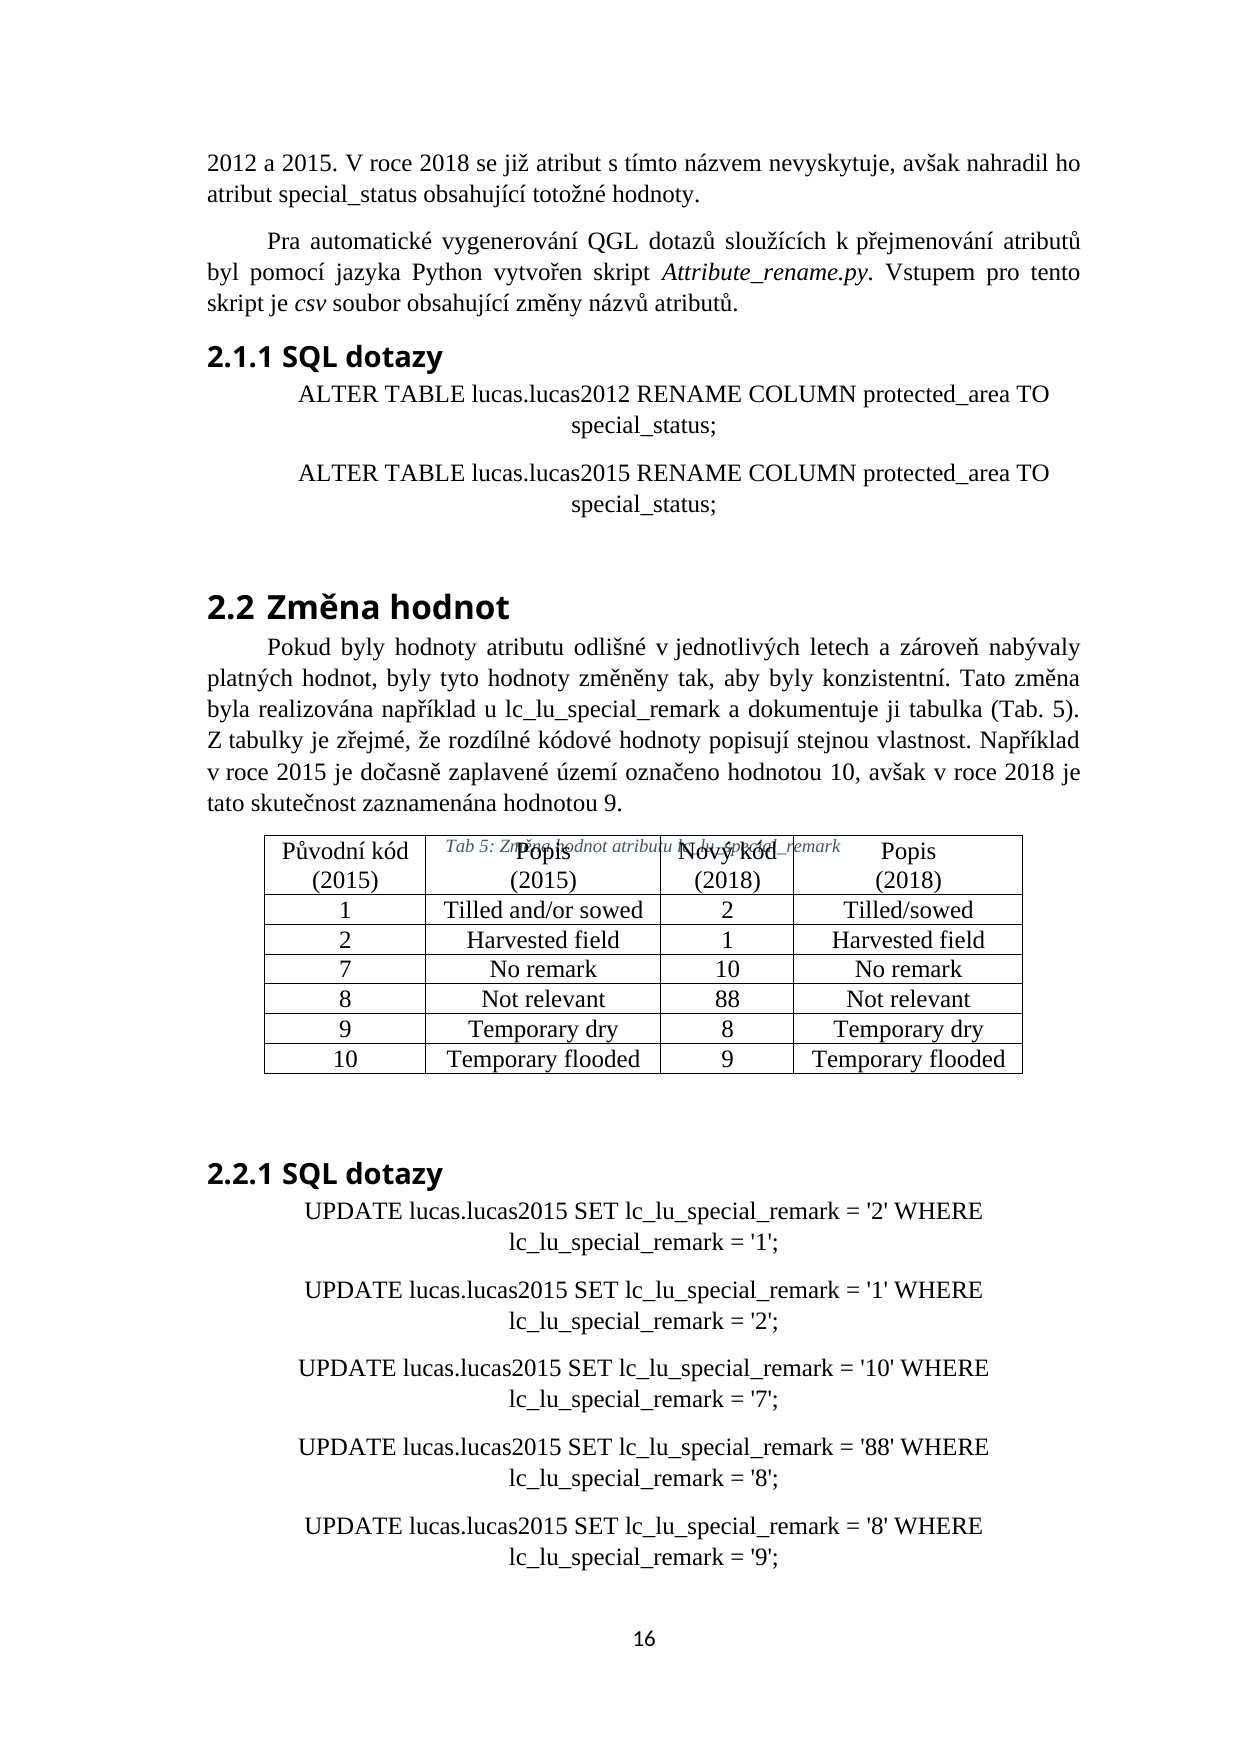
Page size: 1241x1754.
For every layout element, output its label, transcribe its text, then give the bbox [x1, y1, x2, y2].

subtitle Změna hodnot [207, 583, 1081, 629]
text UPDATE lucas.lucas2015 SET lc_lu_special_remark = '10' WHERE lc_lu_special_remark = '7'; [207, 1353, 1081, 1413]
table_header Popis (2015) [426, 836, 660, 894]
table_header Původní kód (2015) [265, 836, 425, 894]
table_cell 10 [661, 955, 793, 983]
table_cell Harvested field [426, 925, 660, 953]
table_cell 2 [265, 925, 425, 953]
table_cell Temporary dry [426, 1014, 660, 1043]
text ALTER TABLE lucas.lucas2015 RENAME COLUMN protected_area TO special_status; [207, 458, 1081, 518]
table_cell 2 [661, 895, 793, 924]
text Pokud byly hodnoty atributu odlišné v jednotlivých letech a zároveň nabývaly platných hodnot, byly tyto hodnoty změněny tak, aby byly konzistentní. Tato změna byla realizována například u lc_lu_special_remark a dokumentuje ji tabulka (Tab. 5). Z tabulky je zřejmé, že rozdílné kódové hodnoty popisují stejnou vlastnost. Například v roce 2015 je dočasně zaplavené území označeno hodnotou 10, avšak v roce 2018 je tato skutečnost zaznamenána hodnotou 9. [207, 632, 1081, 816]
table_cell Harvested field [794, 925, 1022, 953]
table_cell Tilled and/or sowed [426, 895, 660, 924]
table_cell Temporary dry [794, 1014, 1022, 1043]
table_cell Temporary flooded [426, 1044, 660, 1073]
text UPDATE lucas.lucas2015 SET lc_lu_special_remark = '88' WHERE lc_lu_special_remark = '8'; [207, 1432, 1081, 1492]
table_cell No remark [426, 955, 660, 983]
table_cell 8 [265, 984, 425, 1013]
text UPDATE lucas.lucas2015 SET lc_lu_special_remark = '8' WHERE lc_lu_special_remark = '9'; [207, 1511, 1081, 1571]
table_cell Not relevant [794, 984, 1022, 1013]
table_cell 9 [661, 1044, 793, 1073]
table_cell 8 [661, 1014, 793, 1043]
table_cell 10 [265, 1044, 425, 1073]
table_header Popis (2018) [794, 836, 1022, 894]
subtitle SQL dotazy [207, 336, 1081, 376]
text UPDATE lucas.lucas2015 SET lc_lu_special_remark = '1' WHERE lc_lu_special_remark = '2'; [207, 1275, 1081, 1334]
table_header Nový kód (2018) [661, 836, 793, 894]
table_cell 1 [265, 895, 425, 924]
table_cell Temporary flooded [794, 1044, 1022, 1073]
text ALTER TABLE lucas.lucas2012 RENAME COLUMN protected_area TO special_status; [207, 379, 1081, 439]
text UPDATE lucas.lucas2015 SET lc_lu_special_remark = '2' WHERE lc_lu_special_remark = '1'; [207, 1196, 1081, 1256]
table_cell 88 [661, 984, 793, 1013]
table_cell 1 [661, 925, 793, 953]
table_cell 7 [265, 955, 425, 983]
subtitle SQL dotazy [207, 1153, 1081, 1193]
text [207, 148, 1081, 207]
table_cell Tilled/sowed [794, 895, 1022, 924]
table_cell No remark [794, 955, 1022, 983]
text Pra automatické vygenerování QGL dotazů sloužících k přejmenování atributů byl pomocí jazyka Python vytvořen skript Attribute_rename.py. Vstupem pro tento skript je csv soubor obsahující změny názvů atributů. [207, 226, 1081, 317]
table_cell Not relevant [426, 984, 660, 1013]
table_cell 9 [265, 1014, 425, 1043]
